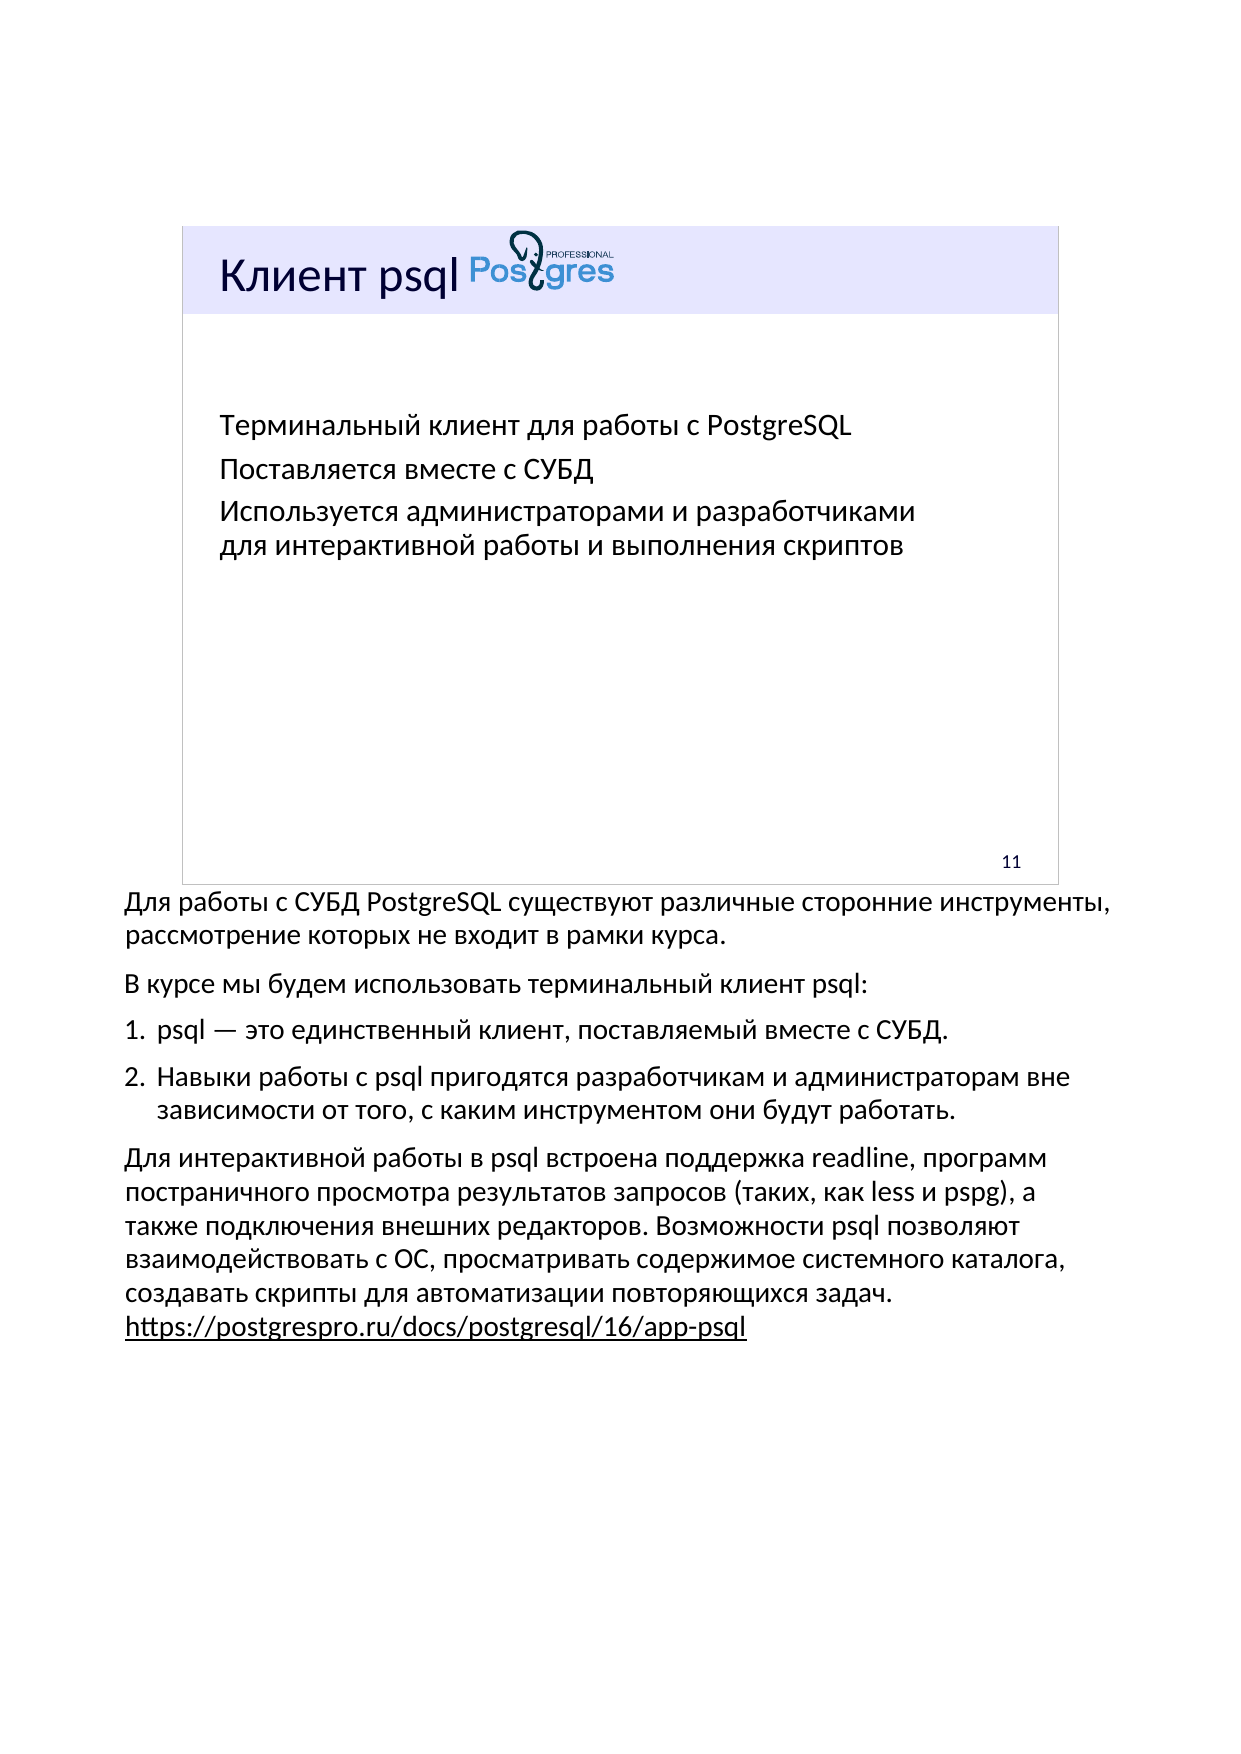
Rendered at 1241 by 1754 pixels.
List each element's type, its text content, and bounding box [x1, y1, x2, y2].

text Для работы с СУБД PostgreSQL существуют различные сторонние инструменты, рассмотрение которых не входит в рамки курса. [124, 884, 1228, 952]
list Навыки работы c psql пригодятся разработчикам и администраторам вне зависимости от того, с каким инструментом они будут работать. [124, 1059, 1198, 1127]
list psql — это единственный клиент, поставляемый вместе с СУБД. [124, 1013, 1198, 1046]
table_header Клиент psql [183, 226, 1058, 314]
text В курсе мы будем использовать терминальный клиент psql: [124, 966, 1240, 1000]
table_cell Терминальный клиент для работы с PostgreSQL Поставляется вместе с СУБД Используется администраторами и разработчиками для интерактивной работы и выполнения скриптов 11 [183, 314, 1058, 884]
text Для интерактивной работы в psql встроена поддержка readline, программ постраничного просмотра результатов запросов (таких, как less и pspg), а также подключения внешних редакторов. Возможности psql позволяют взаимодействовать с ОС, просматривать содержимое системного каталога, создавать скрипты для автоматизации повторяющихся задач. https://postgrespro.ru/docs/postgresql/16/app-psql [124, 1141, 1084, 1344]
